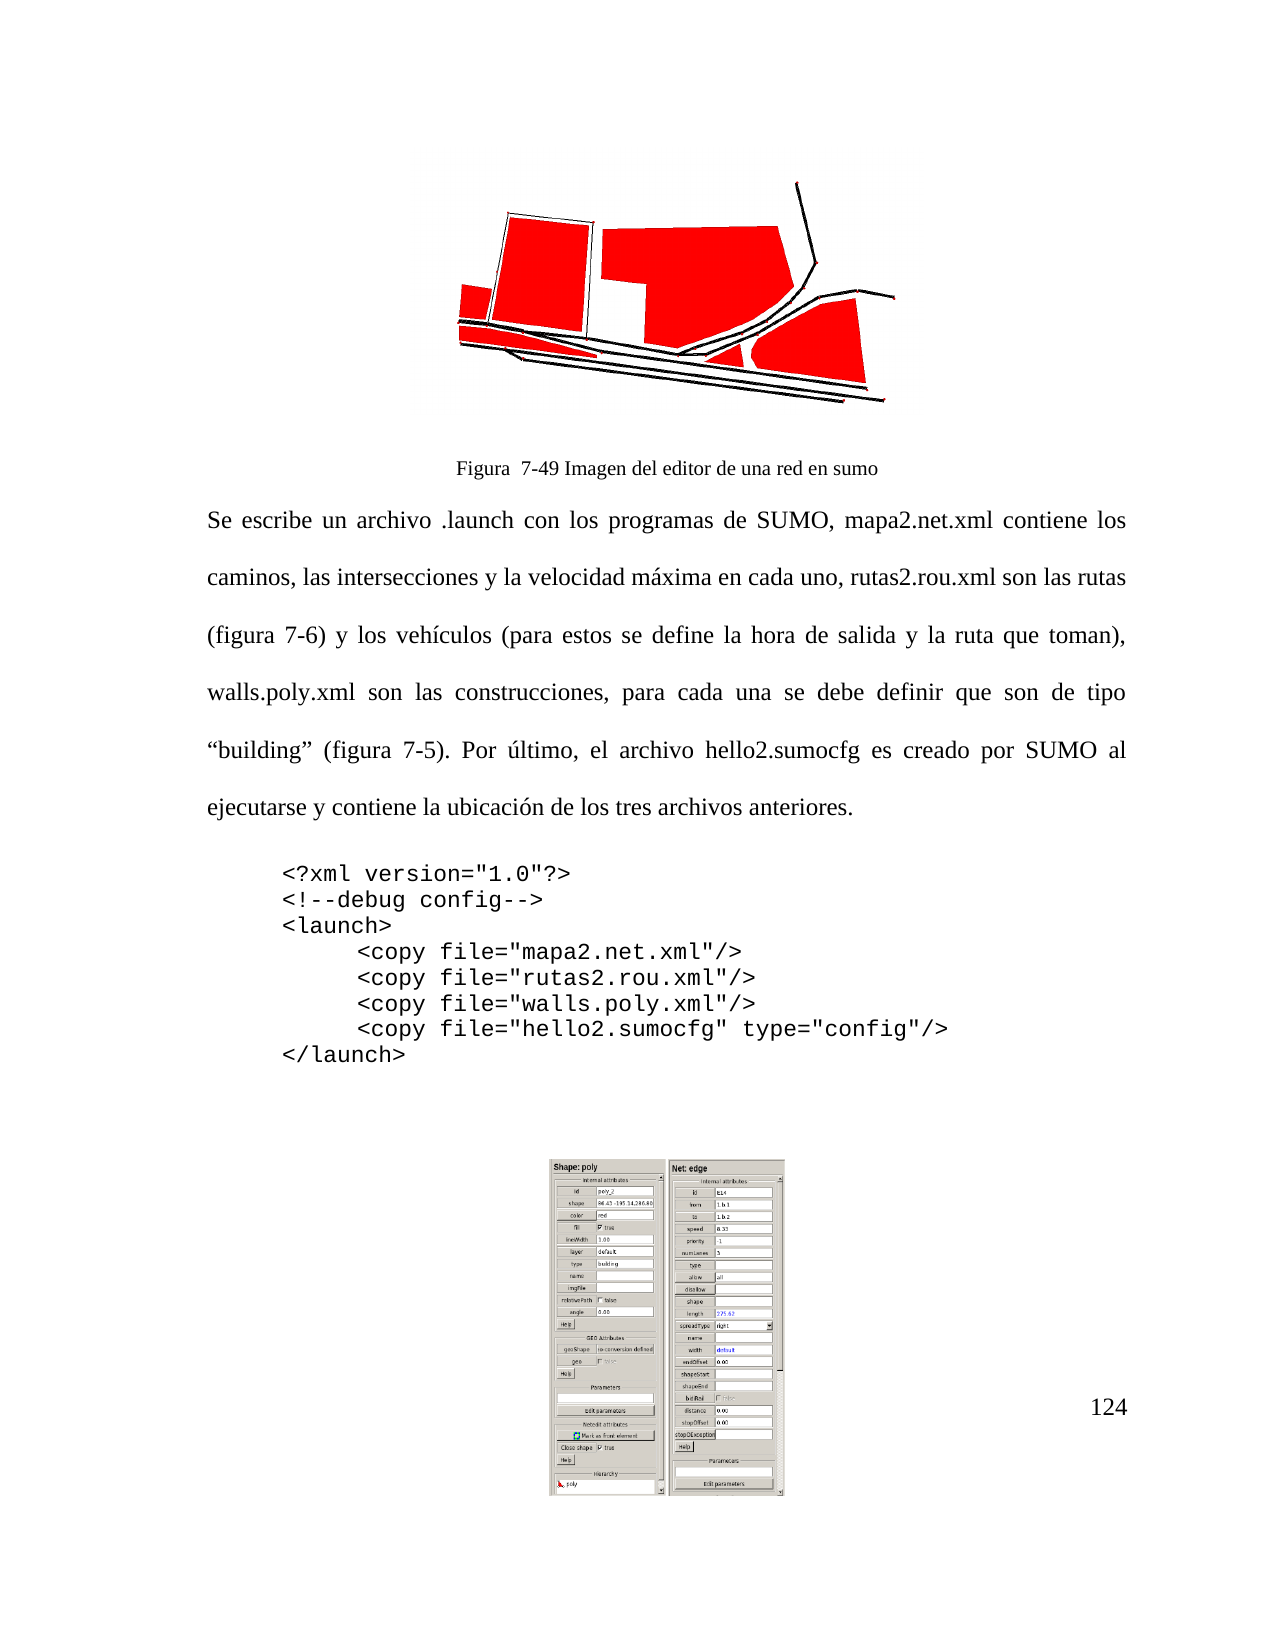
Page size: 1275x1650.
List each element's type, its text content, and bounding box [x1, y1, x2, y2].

text <copy file="mapa2.net.xml"/> [282, 940, 1127, 966]
text <?xml version="1.0"?> [282, 862, 1127, 888]
text <!--debug config--> [282, 888, 1127, 914]
text <copy file="rutas2.rou.xml"/> [282, 966, 1127, 992]
text Se escribe un archivo .launch con los programas de SUMO, mapa2.net.xml contiene los caminos, las intersecciones y la velocidad máxima en cada uno, rutas2.rou.xml son las rutas (figura 7-6) y los vehículos (para estos se define la hora de salida y la ruta que toman), walls.poly.xml son las construcciones, para cada una se debe definir que son de tipo “building” (figura 7-5). Por último, el archivo hello2.sumocfg es creado por SUMO al ejecutarse y contiene la ubicación de los tres archivos anteriores. [207, 505, 1127, 821]
picture [410, 147, 925, 415]
text </launch> [282, 1044, 1127, 1070]
text <copy file="hello2.sumocfg" type="config"/> [282, 1018, 1127, 1044]
picture [668, 1159, 785, 1496]
picture [549, 1159, 666, 1496]
text <launch> [282, 914, 1127, 940]
text Figura - Imagen del editor de una red en sumo [207, 456, 1127, 480]
text <copy file="walls.poly.xml"/> [282, 992, 1127, 1018]
